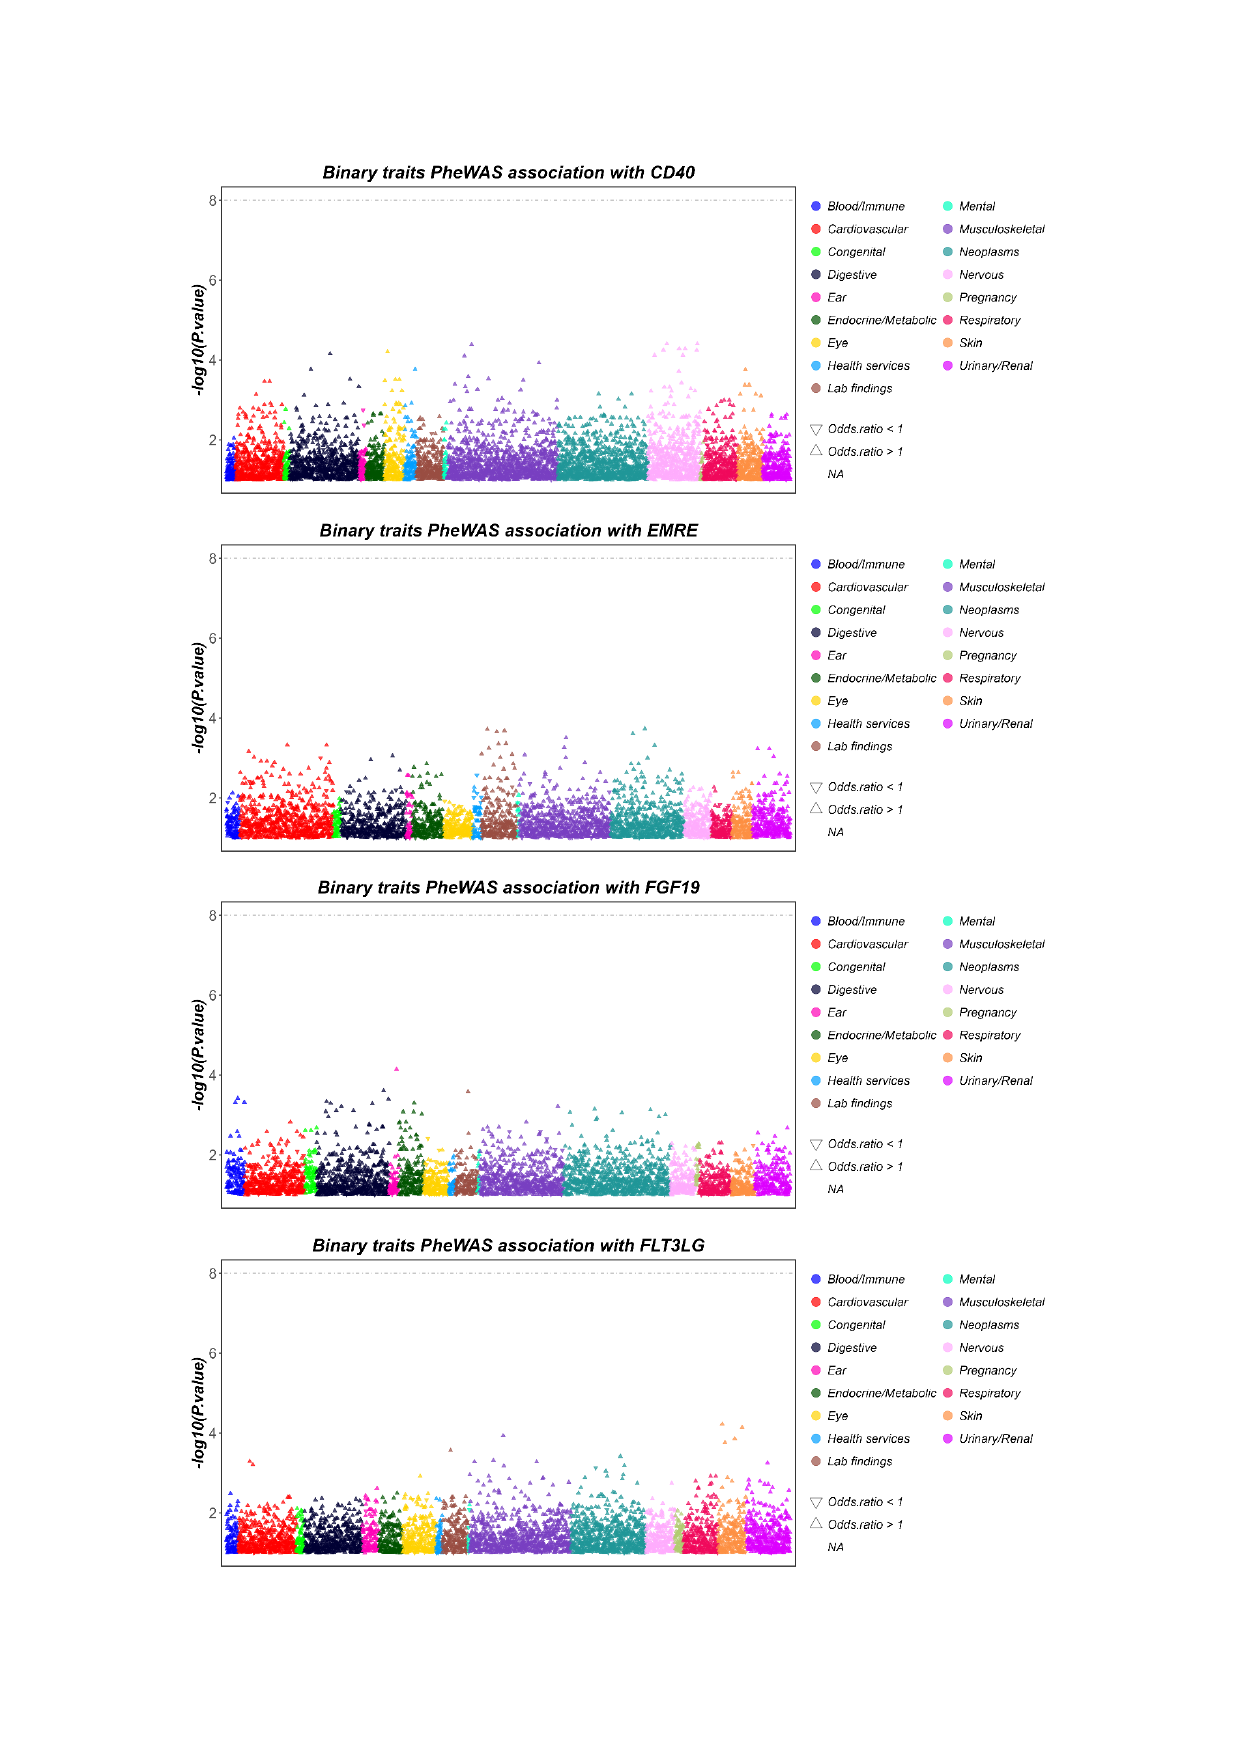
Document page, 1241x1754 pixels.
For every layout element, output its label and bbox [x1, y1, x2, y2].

picture [187, 162, 1053, 508]
picture [187, 877, 1053, 1223]
picture [187, 519, 1053, 866]
picture [187, 1234, 1053, 1581]
